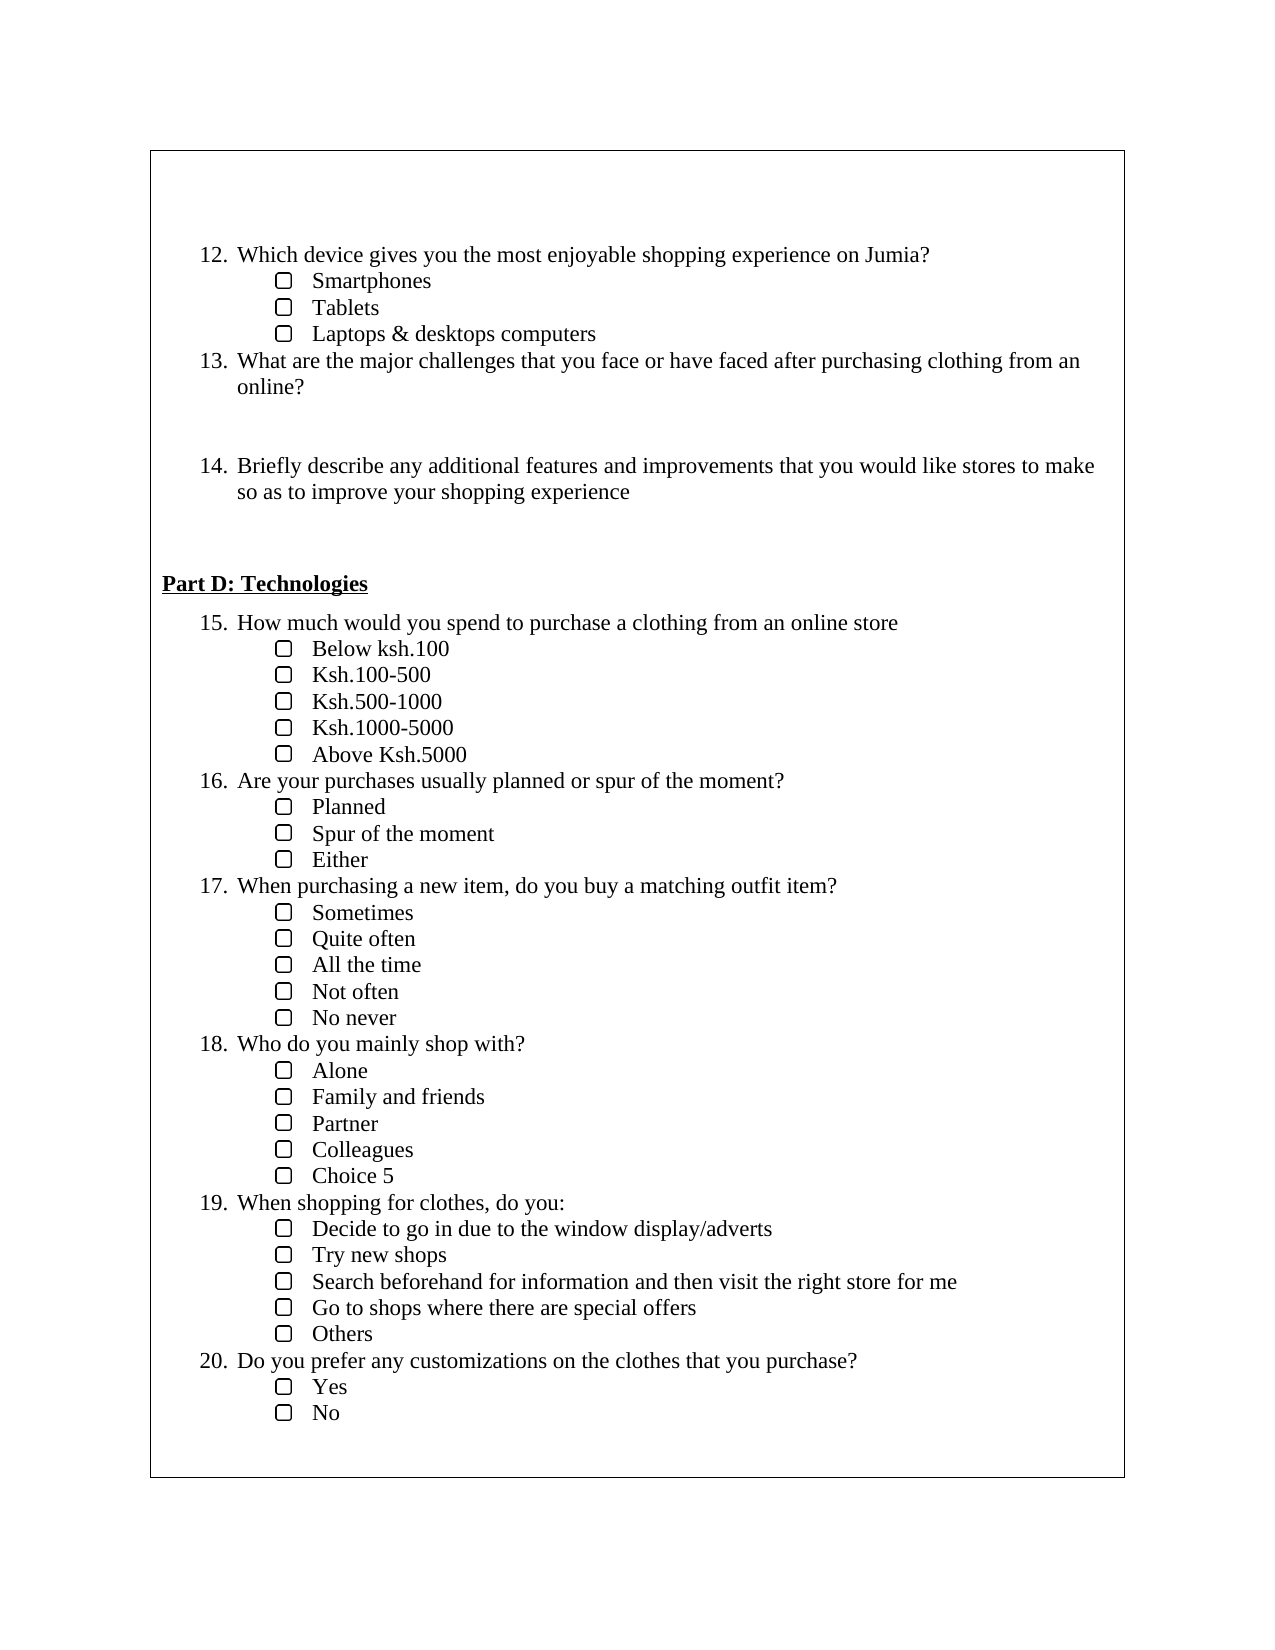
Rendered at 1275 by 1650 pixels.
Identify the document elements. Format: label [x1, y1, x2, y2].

picture [275, 1140, 292, 1158]
picture [275, 1088, 292, 1105]
picture [275, 666, 292, 683]
picture [275, 640, 292, 657]
picture [275, 982, 292, 1000]
picture [275, 824, 292, 841]
picture [275, 956, 292, 973]
picture [275, 1114, 292, 1131]
picture [275, 1378, 292, 1395]
picture [275, 1325, 292, 1342]
picture [275, 1272, 292, 1290]
picture [275, 798, 292, 815]
picture [275, 325, 292, 342]
picture [275, 692, 292, 710]
picture [275, 1167, 292, 1184]
picture [275, 850, 292, 868]
picture [275, 929, 292, 947]
picture [275, 1219, 292, 1237]
picture [275, 1298, 292, 1316]
picture [275, 903, 292, 921]
picture [275, 745, 292, 762]
picture [275, 298, 292, 316]
picture [275, 272, 292, 289]
table_header [151, 151, 1124, 1477]
picture [275, 1061, 292, 1079]
picture [275, 1009, 292, 1026]
picture [275, 1246, 292, 1263]
picture [275, 1404, 292, 1421]
picture [275, 719, 292, 736]
